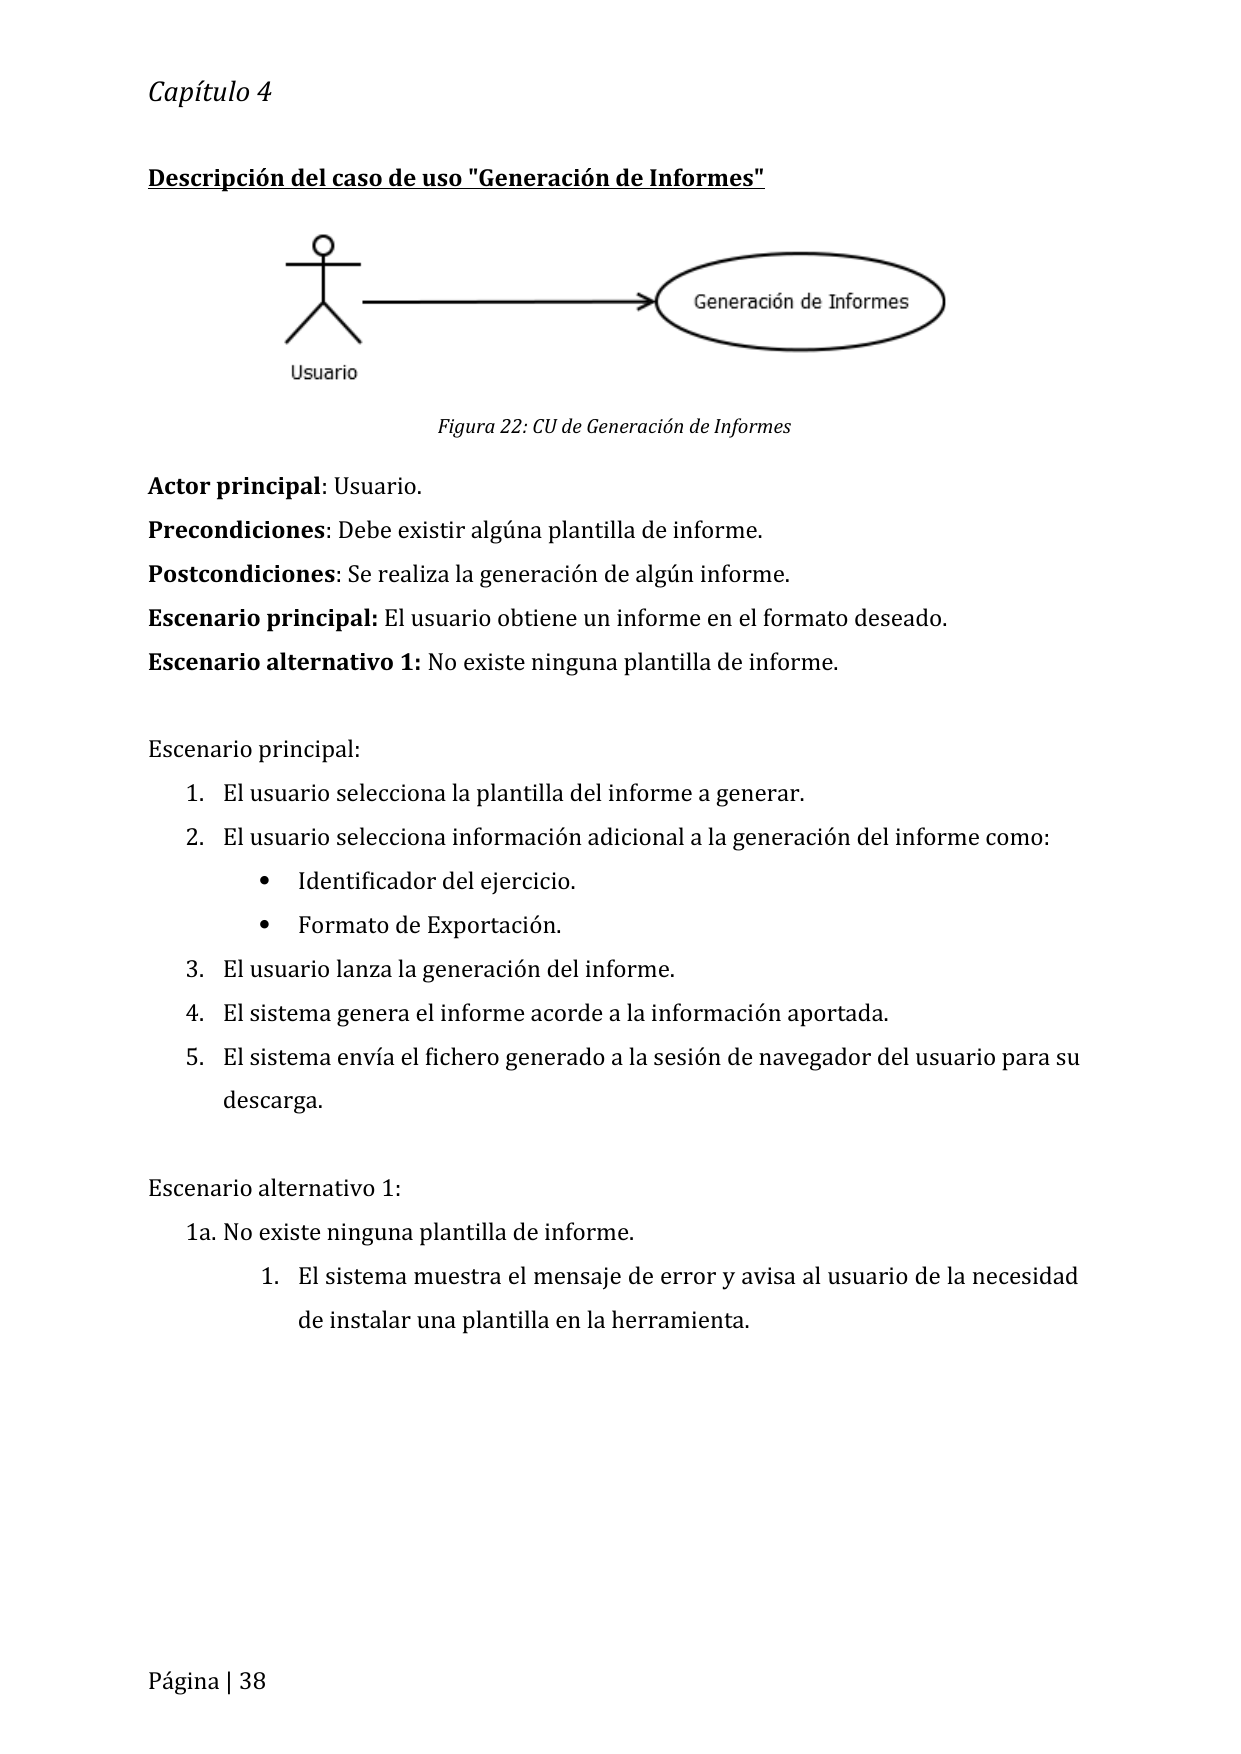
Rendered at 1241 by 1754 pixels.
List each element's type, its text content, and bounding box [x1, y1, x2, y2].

text Postcondiciones: Se realiza la generación de algún informe. [148, 559, 1081, 588]
list El sistema genera el informe acorde a la información aportada. [185, 997, 1081, 1027]
list El usuario selecciona información adicional a la generación del informe como: [185, 822, 1081, 851]
list El usuario selecciona la plantilla del informe a generar. [185, 778, 1081, 807]
list El sistema envía el fichero generado a la sesión de navegador del usuario para su descarga. [185, 1041, 1081, 1114]
list Identificador del ejercicio. [260, 866, 1081, 895]
text Descripción del caso de uso "Generación de Informes" [148, 162, 1081, 192]
text Actor principal: Usuario. [148, 471, 1081, 500]
picture [283, 216, 946, 389]
text Escenario alternativo 1: [148, 1173, 1081, 1202]
text Escenario principal: [148, 734, 1081, 763]
text Precondiciones: Debe existir algúna plantilla de informe. [148, 515, 1081, 544]
list No existe ninguna plantilla de informe. [185, 1217, 1081, 1246]
text Escenario principal: El usuario obtiene un informe en el formato deseado. [148, 603, 1081, 632]
text Escenario alternativo 1: No existe ninguna plantilla de informe. [148, 646, 1081, 676]
list El sistema muestra el mensaje de error y avisa al usuario de la necesidad de instalar una plantilla en la herramienta. [260, 1260, 1081, 1333]
list Formato de Exportación. [260, 909, 1081, 939]
list El usuario lanza la generación del informe. [185, 953, 1081, 983]
